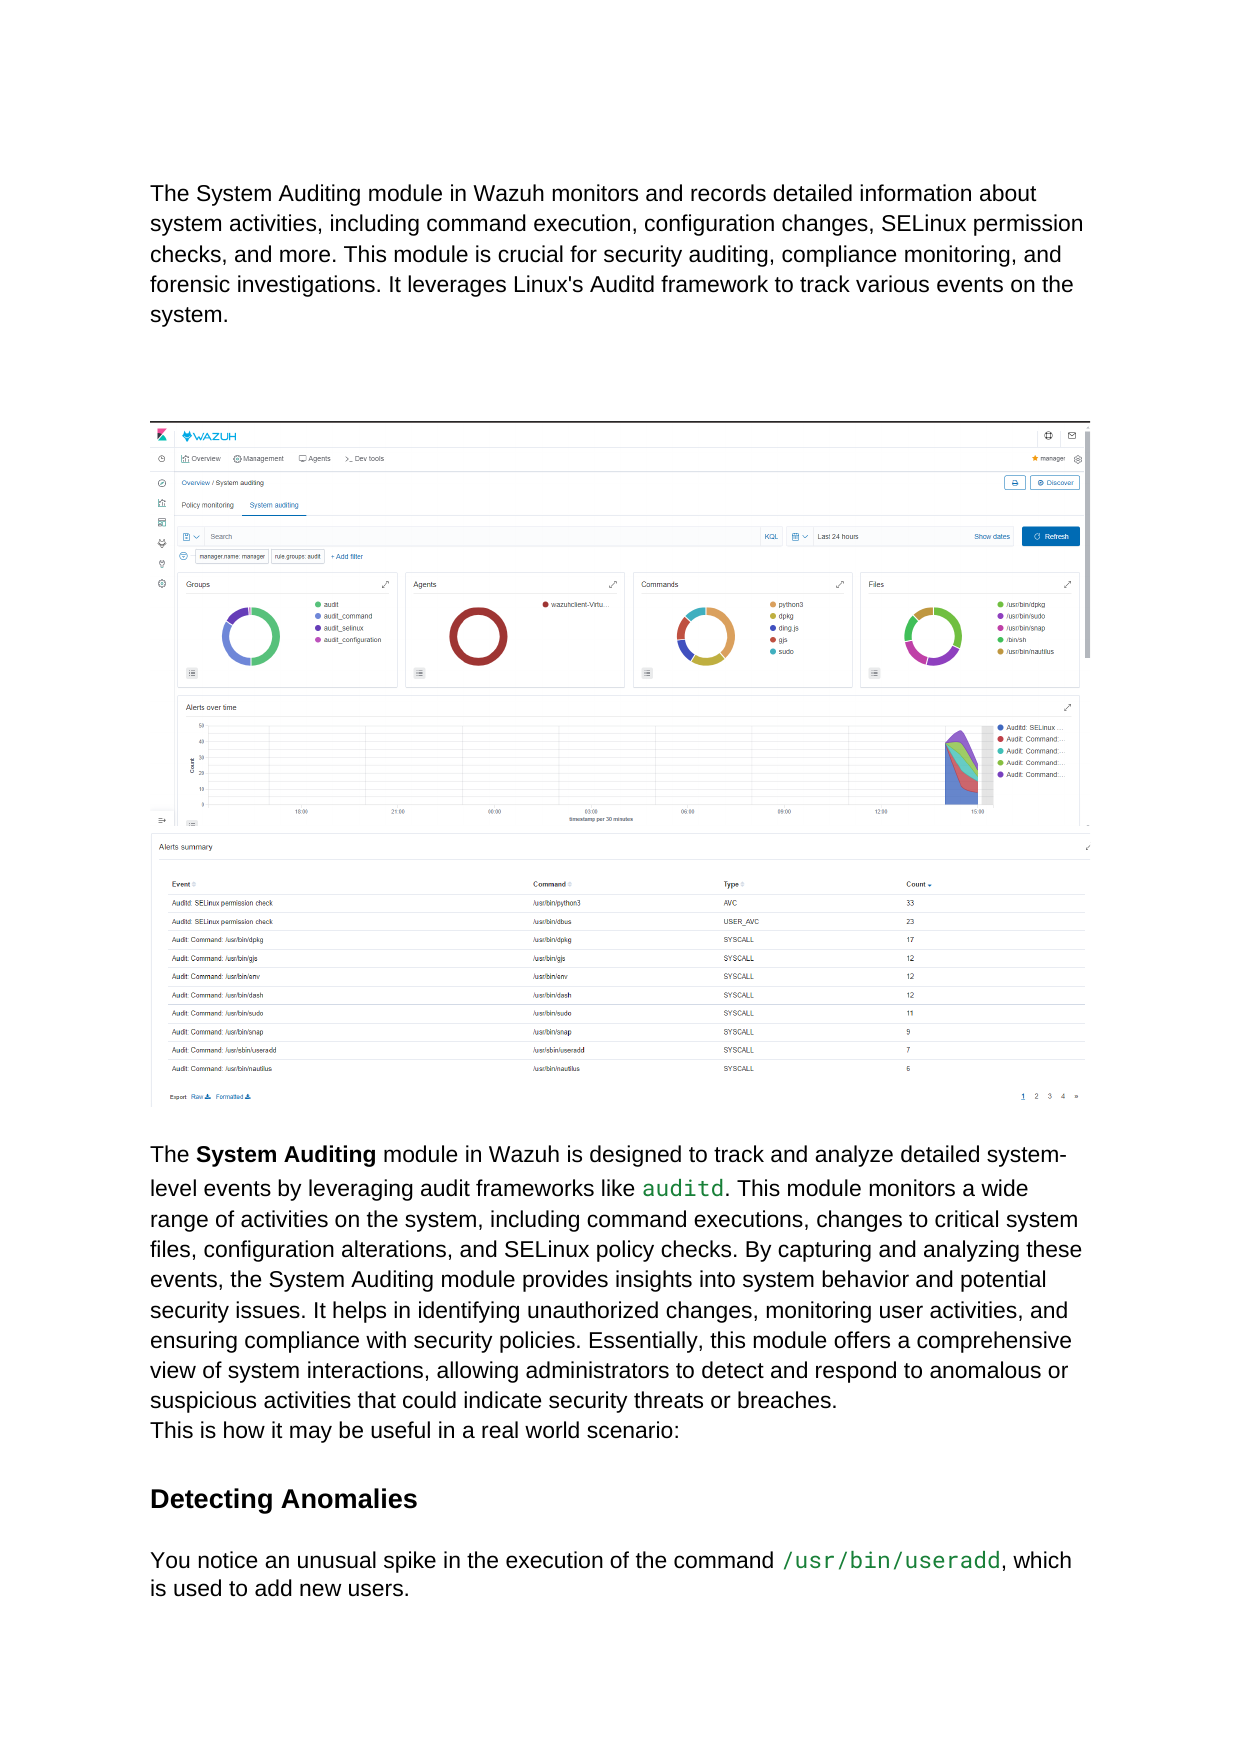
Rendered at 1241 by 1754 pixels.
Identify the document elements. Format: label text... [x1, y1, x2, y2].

text You notice an unusual spike in the execution of the command /usr/bin/useradd, which is used to add new users. [150, 1544, 1090, 1601]
text Detecting Anomalies [150, 1483, 1090, 1515]
text This is how it may be useful in a real world scenario: [150, 1417, 1090, 1444]
text The System Auditing module in Wazuh monitors and records detailed information about system activities, including command execution, configuration changes, SELinux permission checks, and more. This module is crucial for security auditing, compliance monitoring, and forensic investigations. It leverages Linux's Auditd framework to track various events on the system. [150, 180, 1090, 327]
picture [150, 421, 1091, 826]
text The System Auditing module in Wazuh is designed to track and analyze detailed system-level events by leveraging audit frameworks like auditd. This module monitors a wide range of activities on the system, including command executions, changes to critical system files, configuration alterations, and SELinux policy checks. By capturing and analyzing these events, the System Auditing module provides insights into system behavior and potential security issues. It helps in identifying unauthorized changes, monitoring user activities, and ensuring compliance with security policies. Essentially, this module offers a comprehensive view of system interactions, allowing administrators to detect and respond to anomalous or suspicious activities that could indicate security threats or breaches. [150, 1141, 1090, 1413]
picture [150, 830, 1091, 1107]
